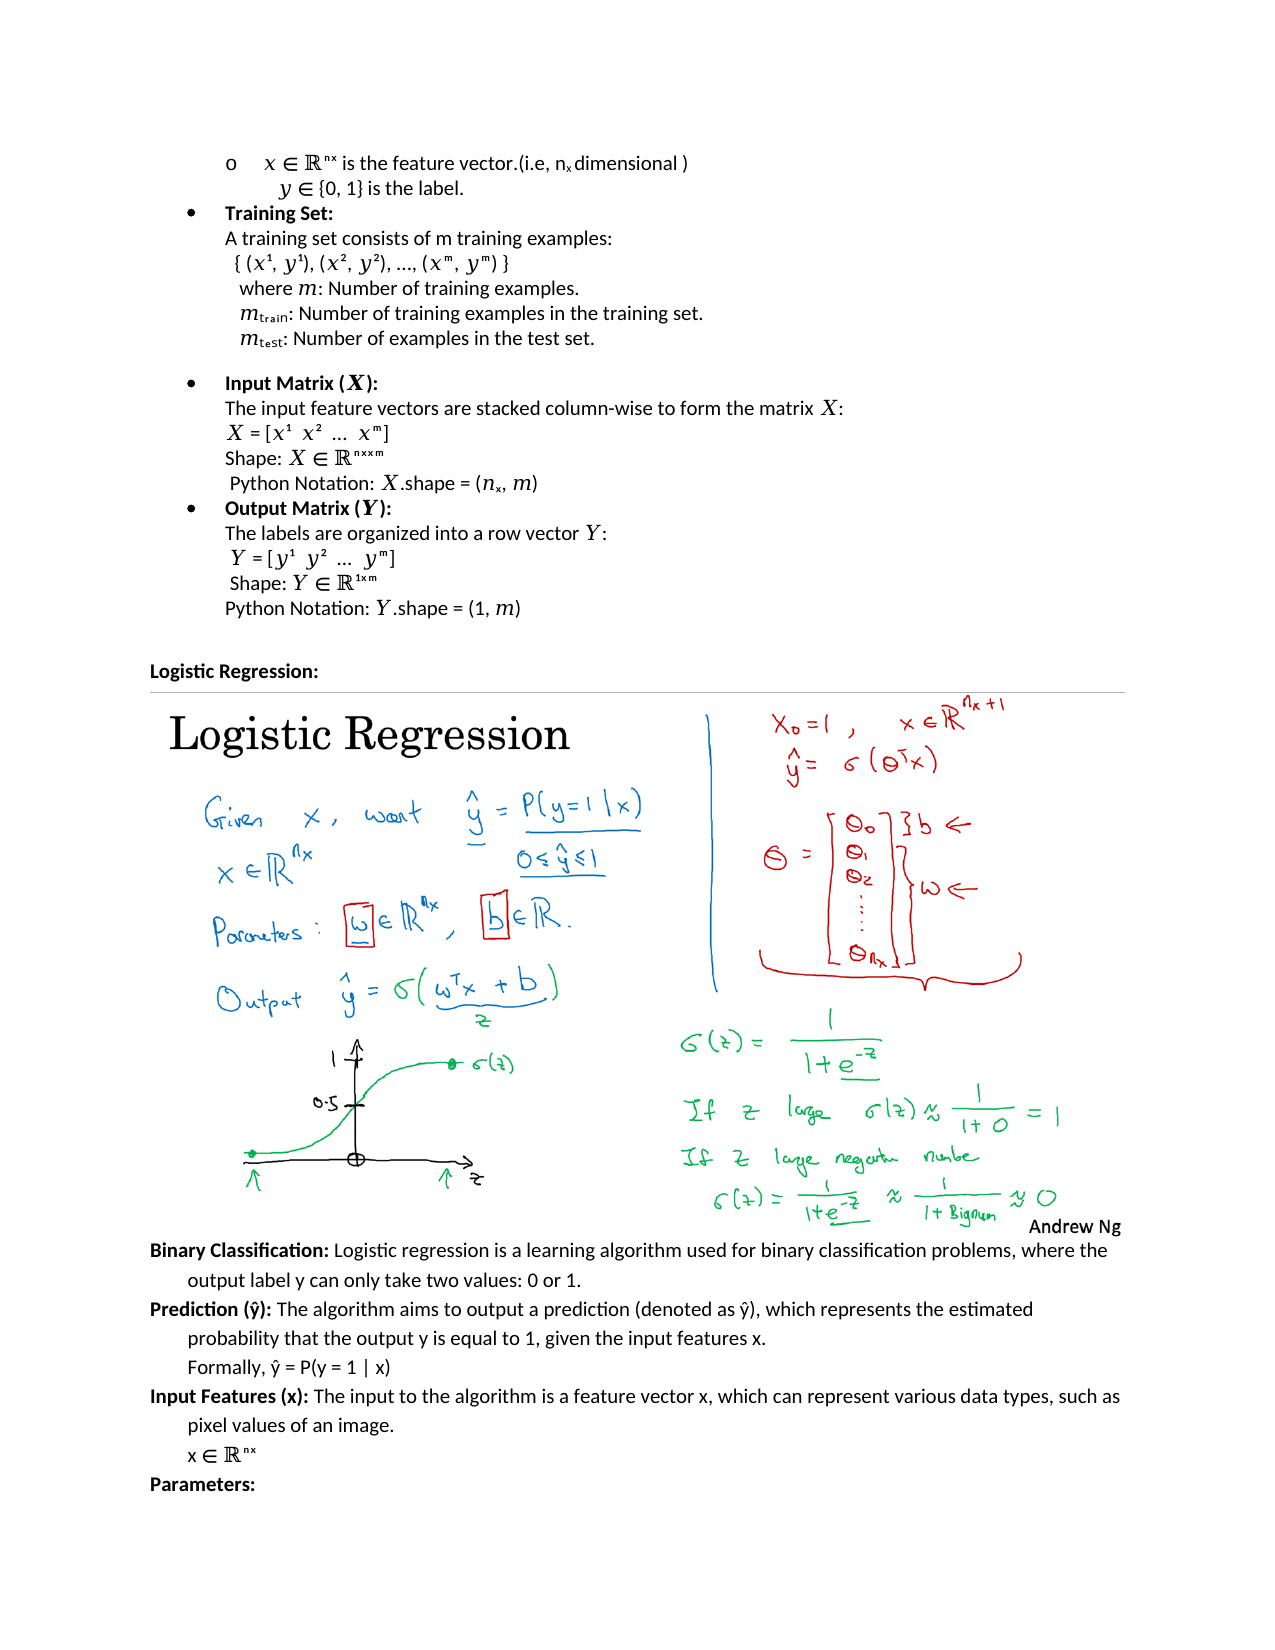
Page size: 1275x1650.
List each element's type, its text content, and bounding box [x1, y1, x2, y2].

list Input Matrix (𝑿): [187, 371, 1125, 396]
text The input feature vectors are stacked column-wise to form the matrix 𝑋: 𝑋 = [𝑥¹ 𝑥² ... 𝑥ᵐ] Shape: 𝑋 ∈ ℝⁿˣˣᵐ Python Notation: 𝑋.shape = (𝑛ₓ, 𝑚) [150, 396, 1125, 496]
list Binary Classification: Logistic regression is a learning algorithm used for binary classification problems, where the output label y can only take two values: 0 or 1. [150, 1238, 1125, 1292]
list Training Set: [187, 200, 1125, 225]
list Output Matrix (𝒀): [187, 496, 1125, 521]
picture [150, 692, 1125, 1238]
list 𝑥 ∈ ℝⁿˣ is the feature vector.(i.e, nx dimensional ) 𝑦 ∈ {0, 1} is the label. [225, 150, 1125, 200]
subtitle Logistic Regression: [150, 658, 1125, 684]
text The labels are organized into a row vector 𝑌: 𝑌 = [𝑦¹ 𝑦² ... 𝑦ᵐ] Shape: 𝑌 ∈ ℝ¹ˣᵐ Python Notation: 𝑌.shape = (1, 𝑚) [150, 521, 1125, 621]
list Prediction (ŷ): The algorithm aims to output a prediction (denoted as ŷ), which represents the estimated probability that the output y is equal to 1, given the input features x. Formally, ŷ = P(y = 1 | x) [150, 1296, 1125, 1380]
list A training set consists of m training examples: { (𝑥¹, 𝑦¹), (𝑥², 𝑦²), ..., (𝑥ᵐ, 𝑦ᵐ) } where 𝑚: Number of training examples. 𝑚ₜᵣₐᵢₙ: Number of training examples in the training set. 𝑚ₜₑₛₜ: Number of examples in the test set. [225, 225, 1125, 350]
list Parameters: [150, 1471, 1125, 1496]
list Input Features (x): The input to the algorithm is a feature vector x, which can represent various data types, such as pixel values of an image. x ∈ ℝⁿˣ [150, 1383, 1125, 1467]
